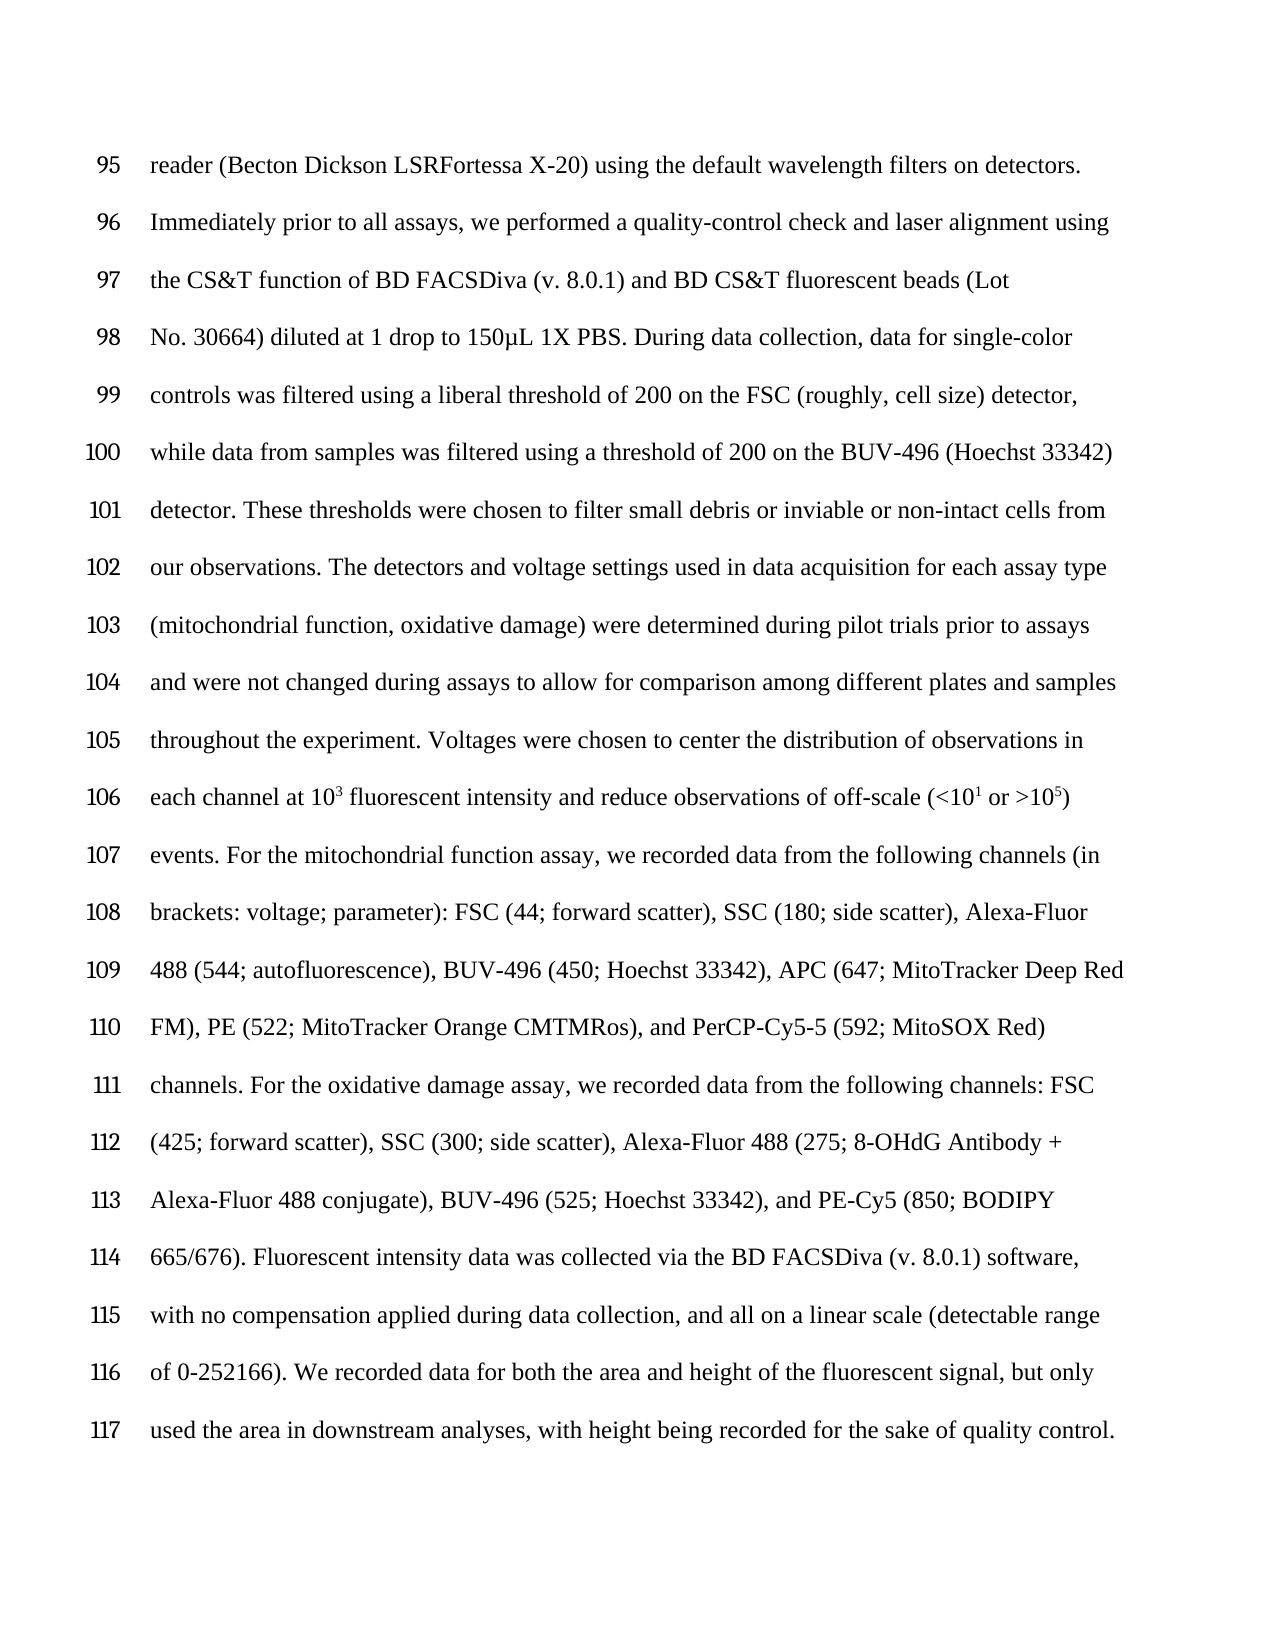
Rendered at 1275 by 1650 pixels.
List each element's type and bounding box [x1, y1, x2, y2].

text [150, 150, 1125, 1444]
